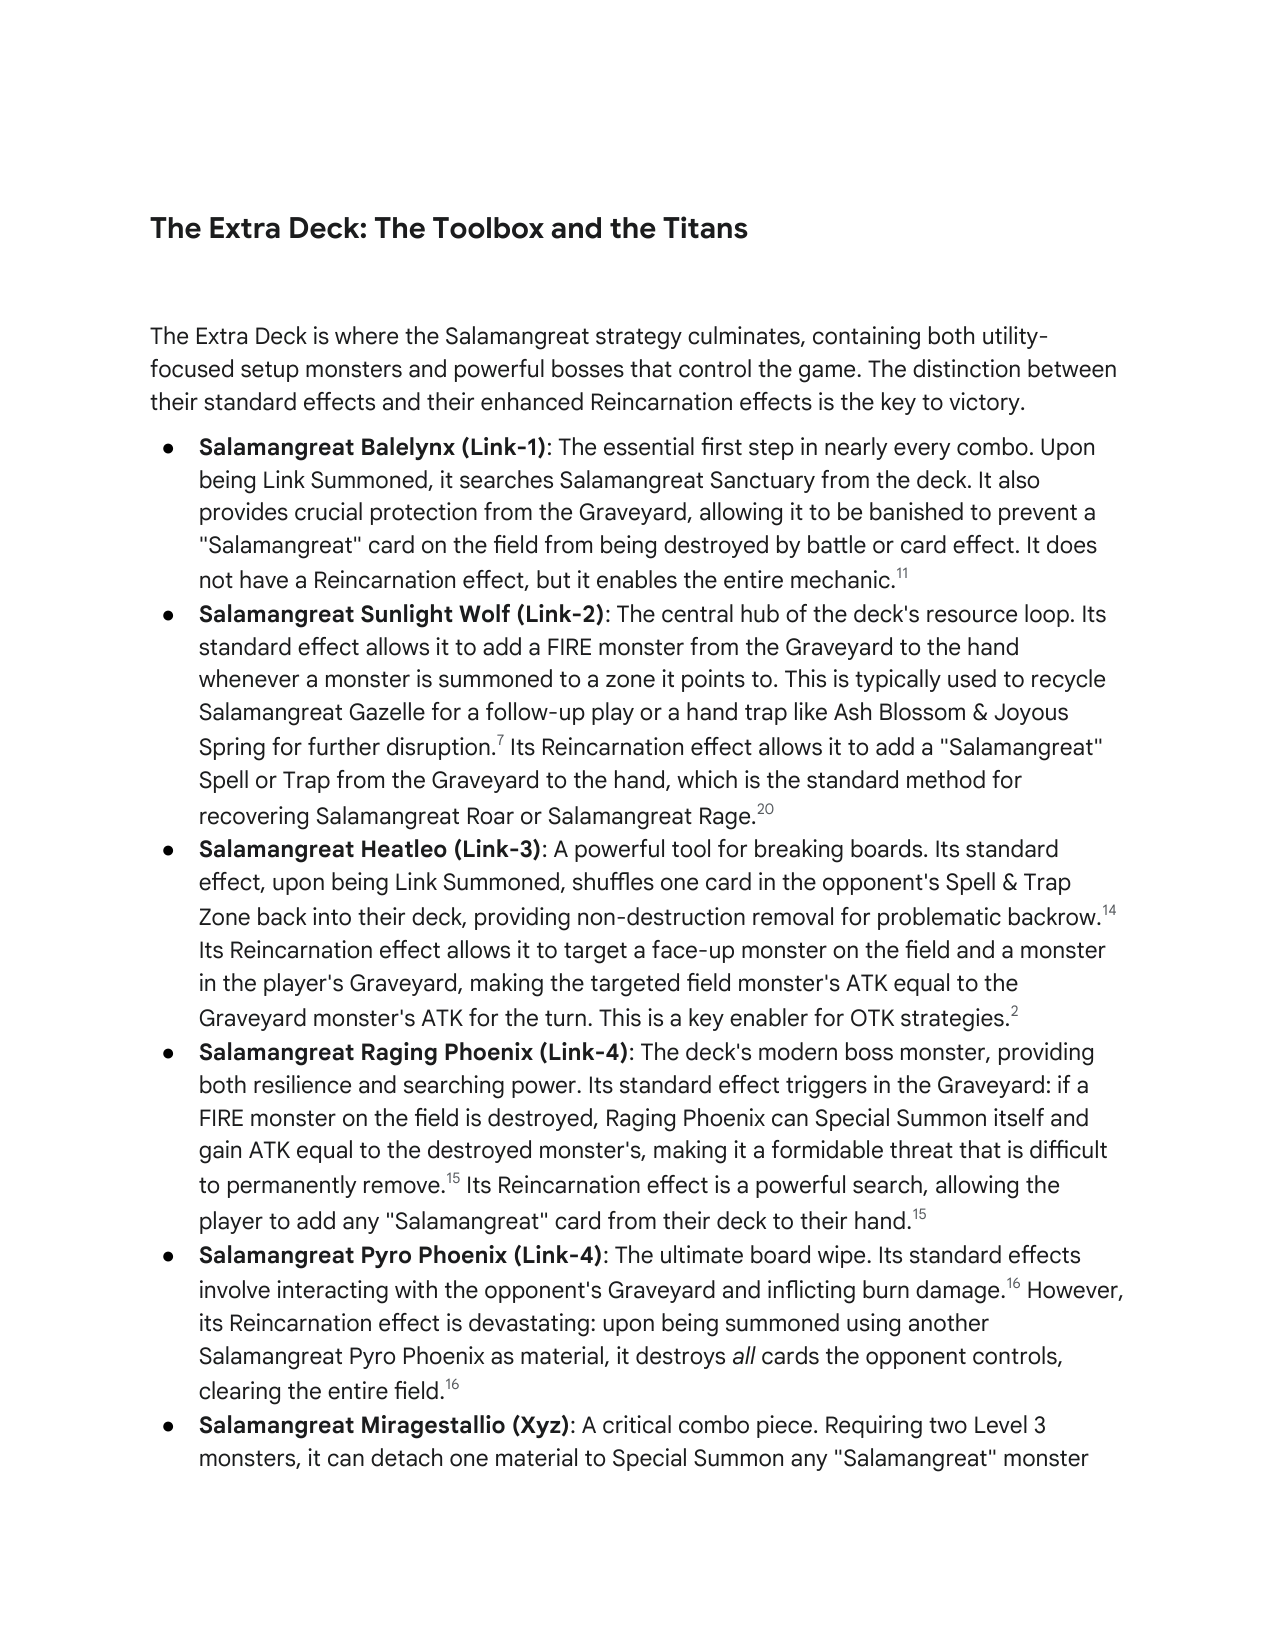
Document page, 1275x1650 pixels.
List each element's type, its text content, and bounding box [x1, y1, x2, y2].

list Salamangreat Raging Phoenix (Link-4): The deck's modern boss monster, providing both resilience and searching power. Its standard effect triggers in the Graveyard: if a FIRE monster on the field is destroyed, Raging Phoenix can Special Summon itself and gain ATK equal to the destroyed monster's, making it a formidable threat that is difficult to permanently remove.15 Its Reincarnation effect is a powerful search, allowing the player to add any "Salamangreat" card from their deck to their hand.15 [161, 1038, 1125, 1237]
text The Extra Deck is where the Salamangreat strategy culminates, containing both utility-focused setup monsters and powerful bosses that control the game. The distinction between their standard effects and their enhanced Reincarnation effects is the key to victory. [150, 323, 1125, 417]
list Salamangreat Heatleo (Link-3): A powerful tool for breaking boards. Its standard effect, upon being Link Summoned, shuffles one card in the opponent's Spell & Trap Zone back into their deck, providing non-destruction removal for problematic backrow.14 Its Reincarnation effect allows it to target a face-up monster on the field and a monster in the player's Graveyard, making the targeted field monster's ATK equal to the Graveyard monster's ATK for the turn. This is a key enabler for OTK strategies.2 [161, 836, 1125, 1034]
list Salamangreat Pyro Phoenix (Link-4): The ultimate board wipe. Its standard effects involve interacting with the opponent's Graveyard and inflicting burn damage.16 However, its Reincarnation effect is devastating: upon being summoned using another Salamangreat Pyro Phoenix as material, it destroys all cards the opponent controls, clearing the entire field.16 [161, 1241, 1125, 1407]
list Salamangreat Sunlight Wolf (Link-2): The central hub of the deck's resource loop. Its standard effect allows it to add a FIRE monster from the Graveyard to the hand whenever a monster is summoned to a zone it points to. This is typically used to recycle Salamangreat Gazelle for a follow-up play or a hand trap like Ash Blossom & Joyous Spring for further disruption.7 Its Reincarnation effect allows it to add a "Salamangreat" Spell or Trap from the Graveyard to the hand, which is the standard method for recovering Salamangreat Roar or Salamangreat Rage.20 [161, 600, 1125, 831]
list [161, 1411, 1125, 1472]
list Salamangreat Balelynx (Link-1): The essential first step in nearly every combo. Upon being Link Summoned, it searches Salamangreat Sanctuary from the deck. It also provides crucial protection from the Graveyard, allowing it to be banished to prevent a "Salamangreat" card on the field from being destroyed by battle or card effect. It does not have a Reincarnation effect, but it enables the entire mechanic.11 [161, 433, 1125, 596]
subtitle The Extra Deck: The Toolbox and the Titans [150, 211, 1125, 247]
